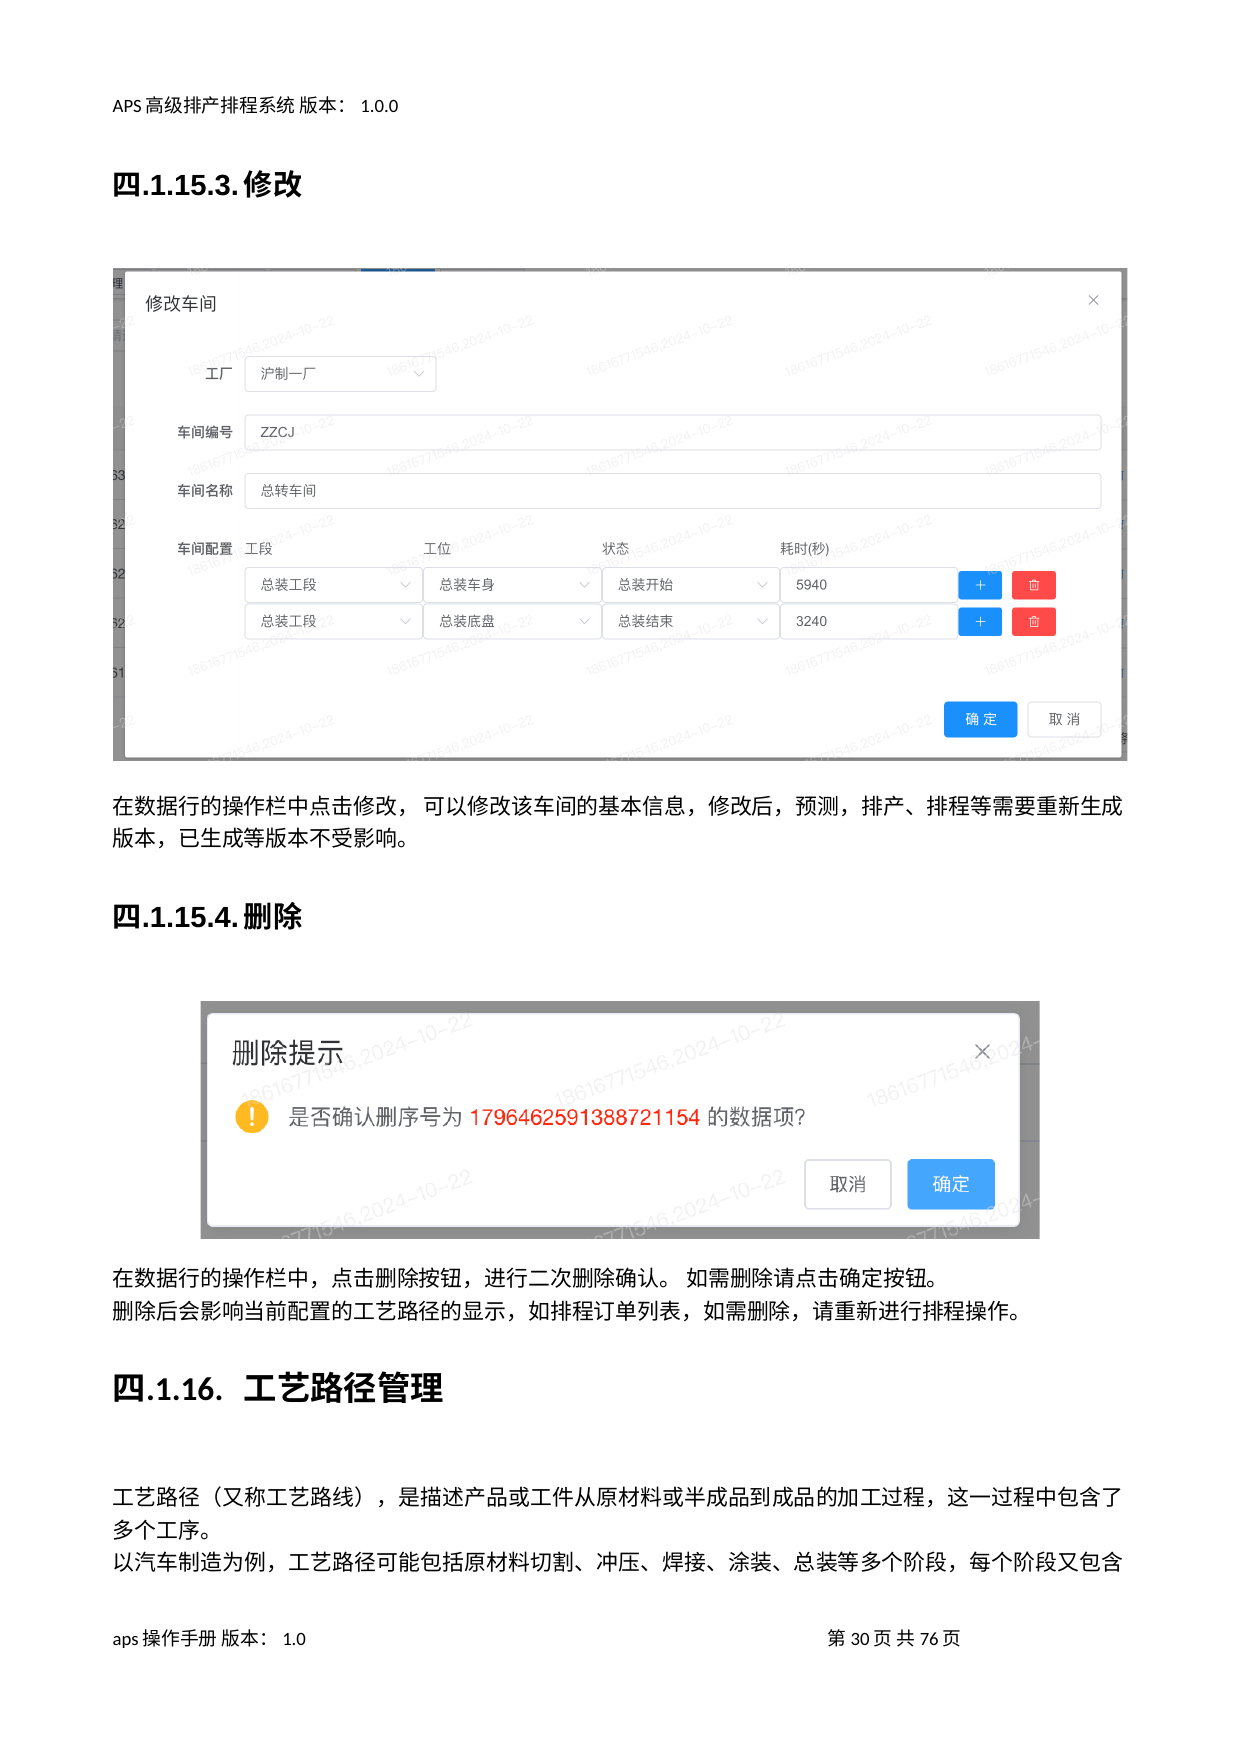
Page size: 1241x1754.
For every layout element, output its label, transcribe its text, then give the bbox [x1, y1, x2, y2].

subtitle 修改 [112, 150, 1128, 215]
subtitle 工艺路径管理 [112, 1353, 1128, 1418]
text 在数据行的操作栏中，点击删除按钮，进行二次删除确认。 如需删除请点击确定按钮。 [112, 1261, 1128, 1293]
text 在数据行的操作栏中点击修改， 可以修改该车间的基本信息，修改后，预测，排产、排程等需要重新生成版本，已生成等版本不受影响。 [112, 788, 1128, 853]
subtitle 删除 [112, 883, 1128, 948]
text 删除后会影响当前配置的工艺路径的显示，如排程订单列表，如需删除，请重新进行排程操作。 [112, 1293, 1128, 1326]
picture [113, 268, 1128, 761]
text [112, 1545, 1128, 1577]
text 工艺路径（又称工艺路线），是描述产品或工件从原材料或半成品到成品的加工过程，这一过程中包含了多个工序。 [112, 1480, 1128, 1545]
picture [200, 1001, 1040, 1239]
